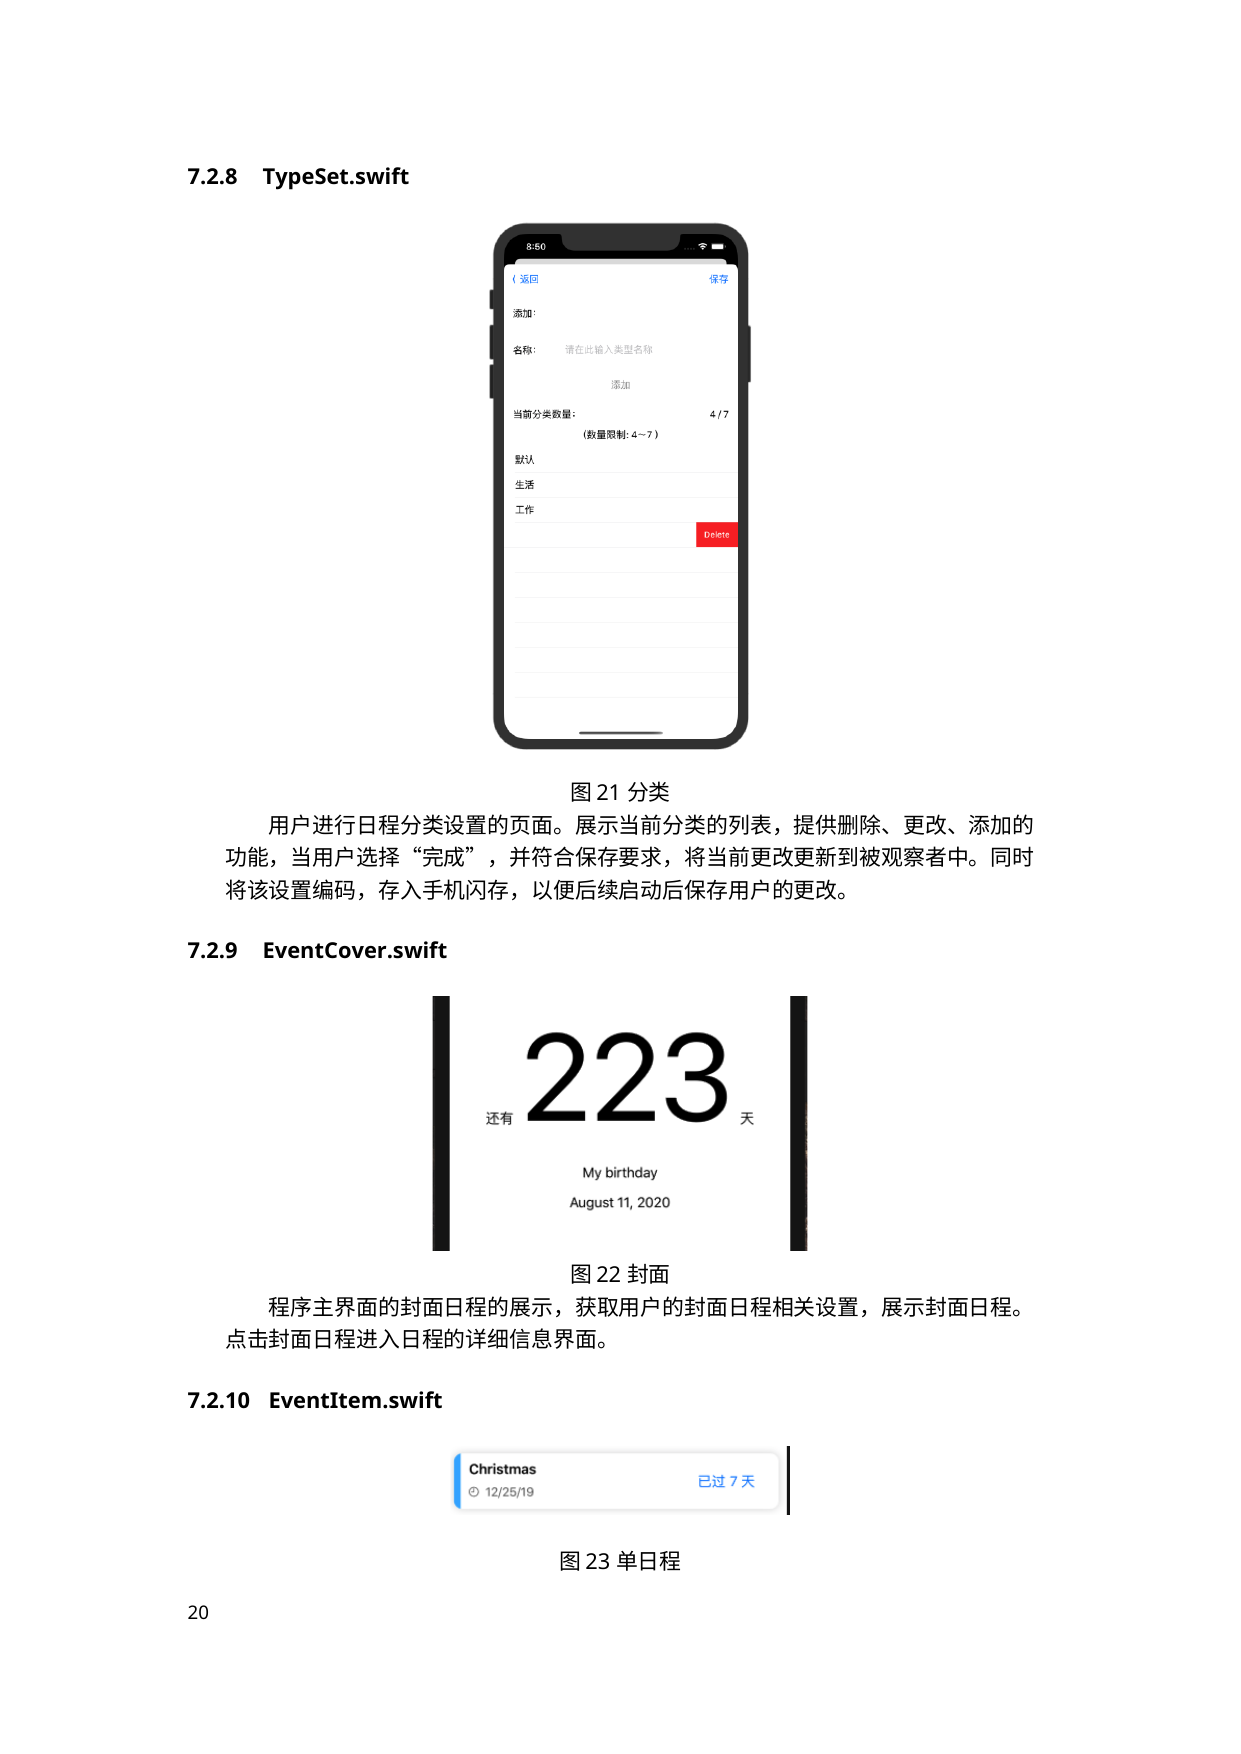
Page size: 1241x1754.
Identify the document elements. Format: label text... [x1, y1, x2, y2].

subtitle TypeSet.swift [187, 160, 1053, 192]
picture [450, 1446, 790, 1515]
text 用户进行日程分类设置的页面。展示当前分类的列表，提供删除、更改、添加的功能，当用户选择“完成”，并符合保存要求，将当前更改更新到被观察者中。同时将该设置编码，存入手机闪存，以便后续启动后保存用户的更改。 [225, 807, 1053, 905]
text 程序主界面的封面日程的展示，获取用户的封面日程相关设置，展示封面日程。点击封面日程进入日程的详细信息界面。 [225, 1289, 1053, 1354]
picture [432, 996, 808, 1251]
text 图23 单日程 [187, 1544, 1053, 1576]
picture [487, 222, 753, 750]
subtitle EventCover.swift [187, 934, 1053, 967]
text 图22 封面 [187, 1257, 1053, 1289]
text 图21 分类 [187, 775, 1053, 807]
subtitle EventItem.swift [187, 1383, 1053, 1416]
